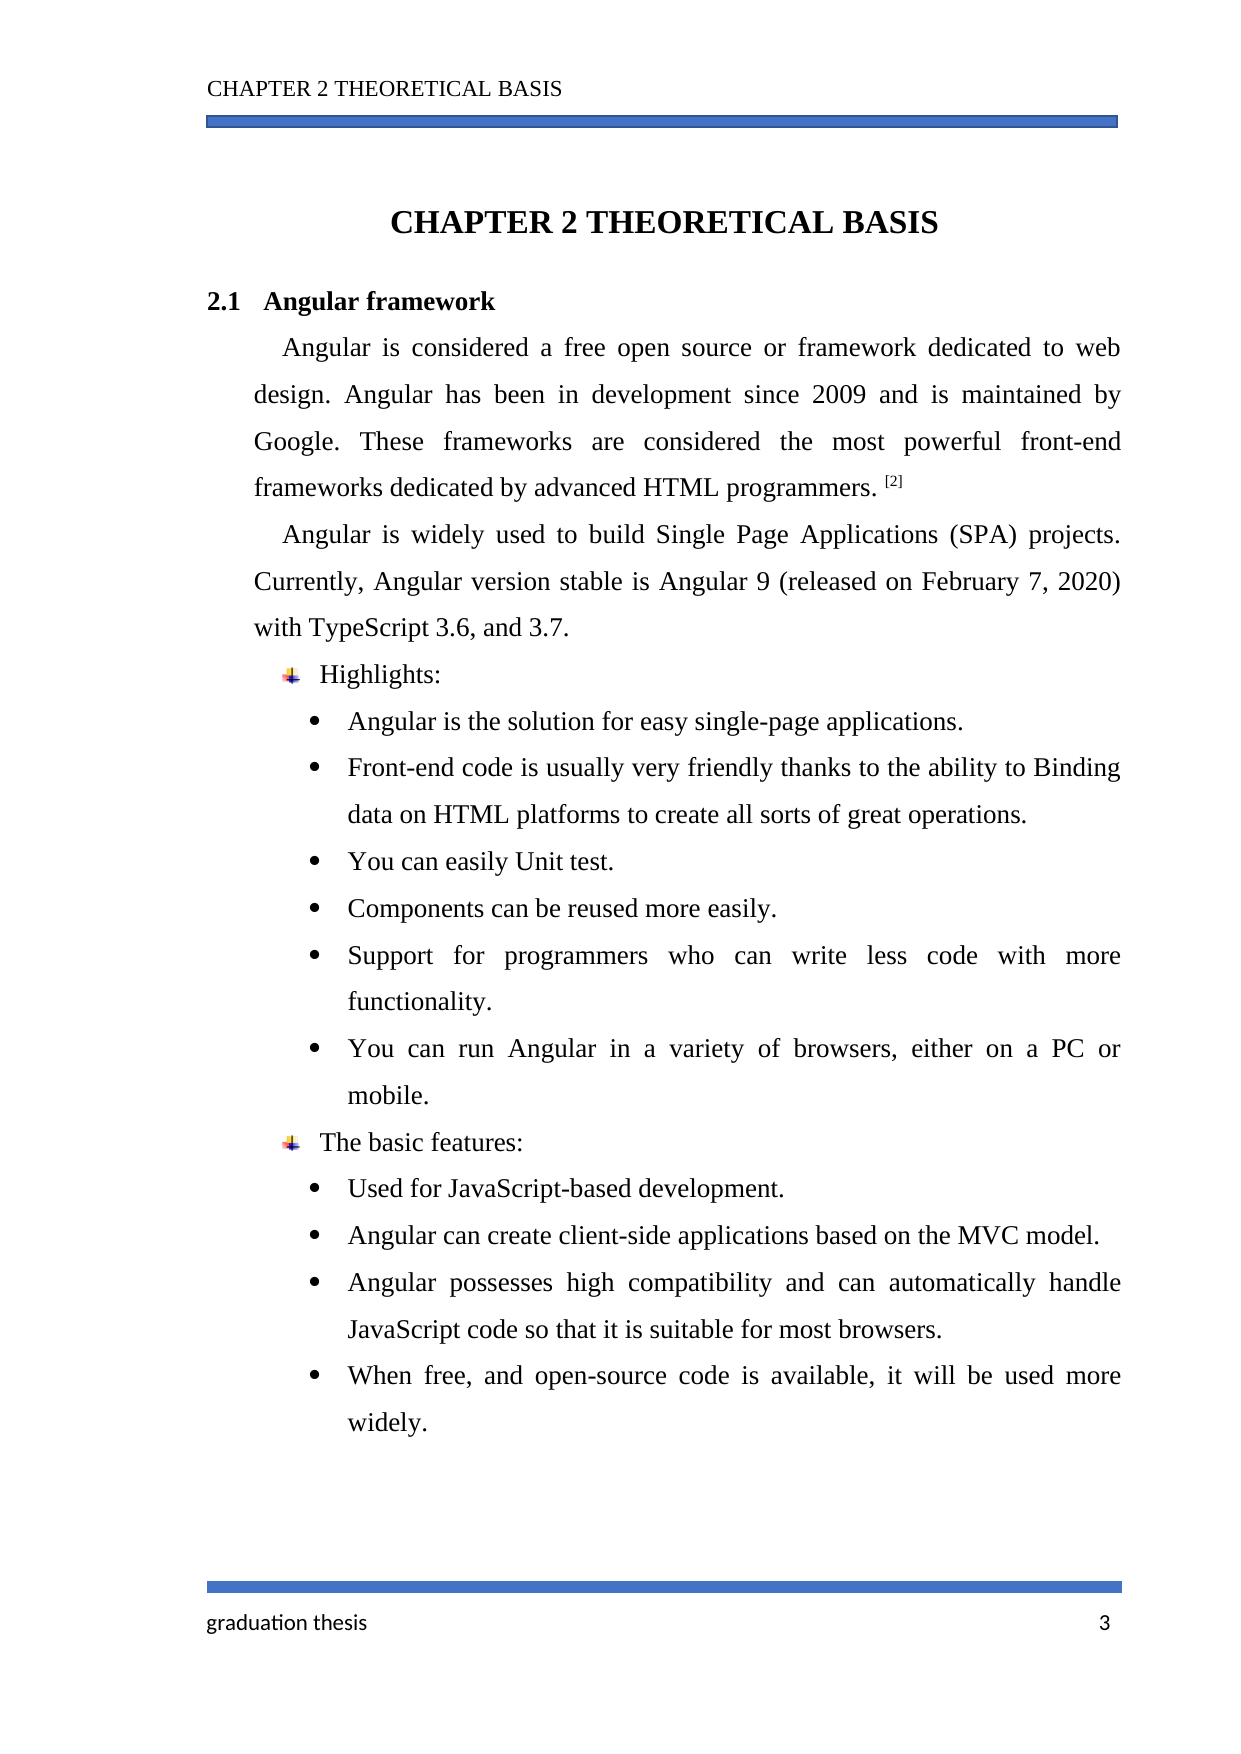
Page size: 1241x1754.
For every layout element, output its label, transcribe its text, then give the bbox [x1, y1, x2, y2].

list Angular is widely used to build Single Page Applications (SPA) projects. Currently, Angular version stable is Angular 9 (released on February 7, 2020) with TypeScript 3.6, and 3.7. [254, 518, 1122, 642]
list Used for JavaScript-based development. [310, 1172, 1122, 1203]
list Angular possesses high compatibility and can automatically handle JavaScript code so that it is suitable for most browsers. [310, 1266, 1122, 1344]
picture [282, 1134, 300, 1151]
picture [282, 666, 300, 684]
list Angular is considered a free open source or framework dedicated to web design. Angular has been in development since 2009 and is maintained by Google. These frameworks are considered the most powerful front-end frameworks dedicated by advanced HTML programmers. [2] [254, 331, 1122, 502]
subtitle Angular framework [207, 285, 1122, 316]
list Angular is the solution for easy single-page applications. [310, 705, 1122, 736]
list You can run Angular in a variety of browsers, either on a PC or mobile. [310, 1032, 1122, 1110]
list When free, and open-source code is available, it will be used more widely. [310, 1359, 1122, 1437]
list Components can be reused more easily. [310, 892, 1122, 923]
list You can easily Unit test. [310, 845, 1122, 876]
list Front-end code is usually very friendly thanks to the ability to Binding data on HTML platforms to create all sorts of great operations. [310, 752, 1122, 829]
list The basic features: [282, 1126, 1122, 1157]
list Highlights: [282, 658, 1122, 689]
list Support for programmers who can write less code with more functionality. [310, 939, 1122, 1017]
subtitle CHAPTER 2 THEORETICAL BASIS [207, 202, 1122, 241]
list Angular can create client-side applications based on the MVC model. [310, 1219, 1122, 1250]
